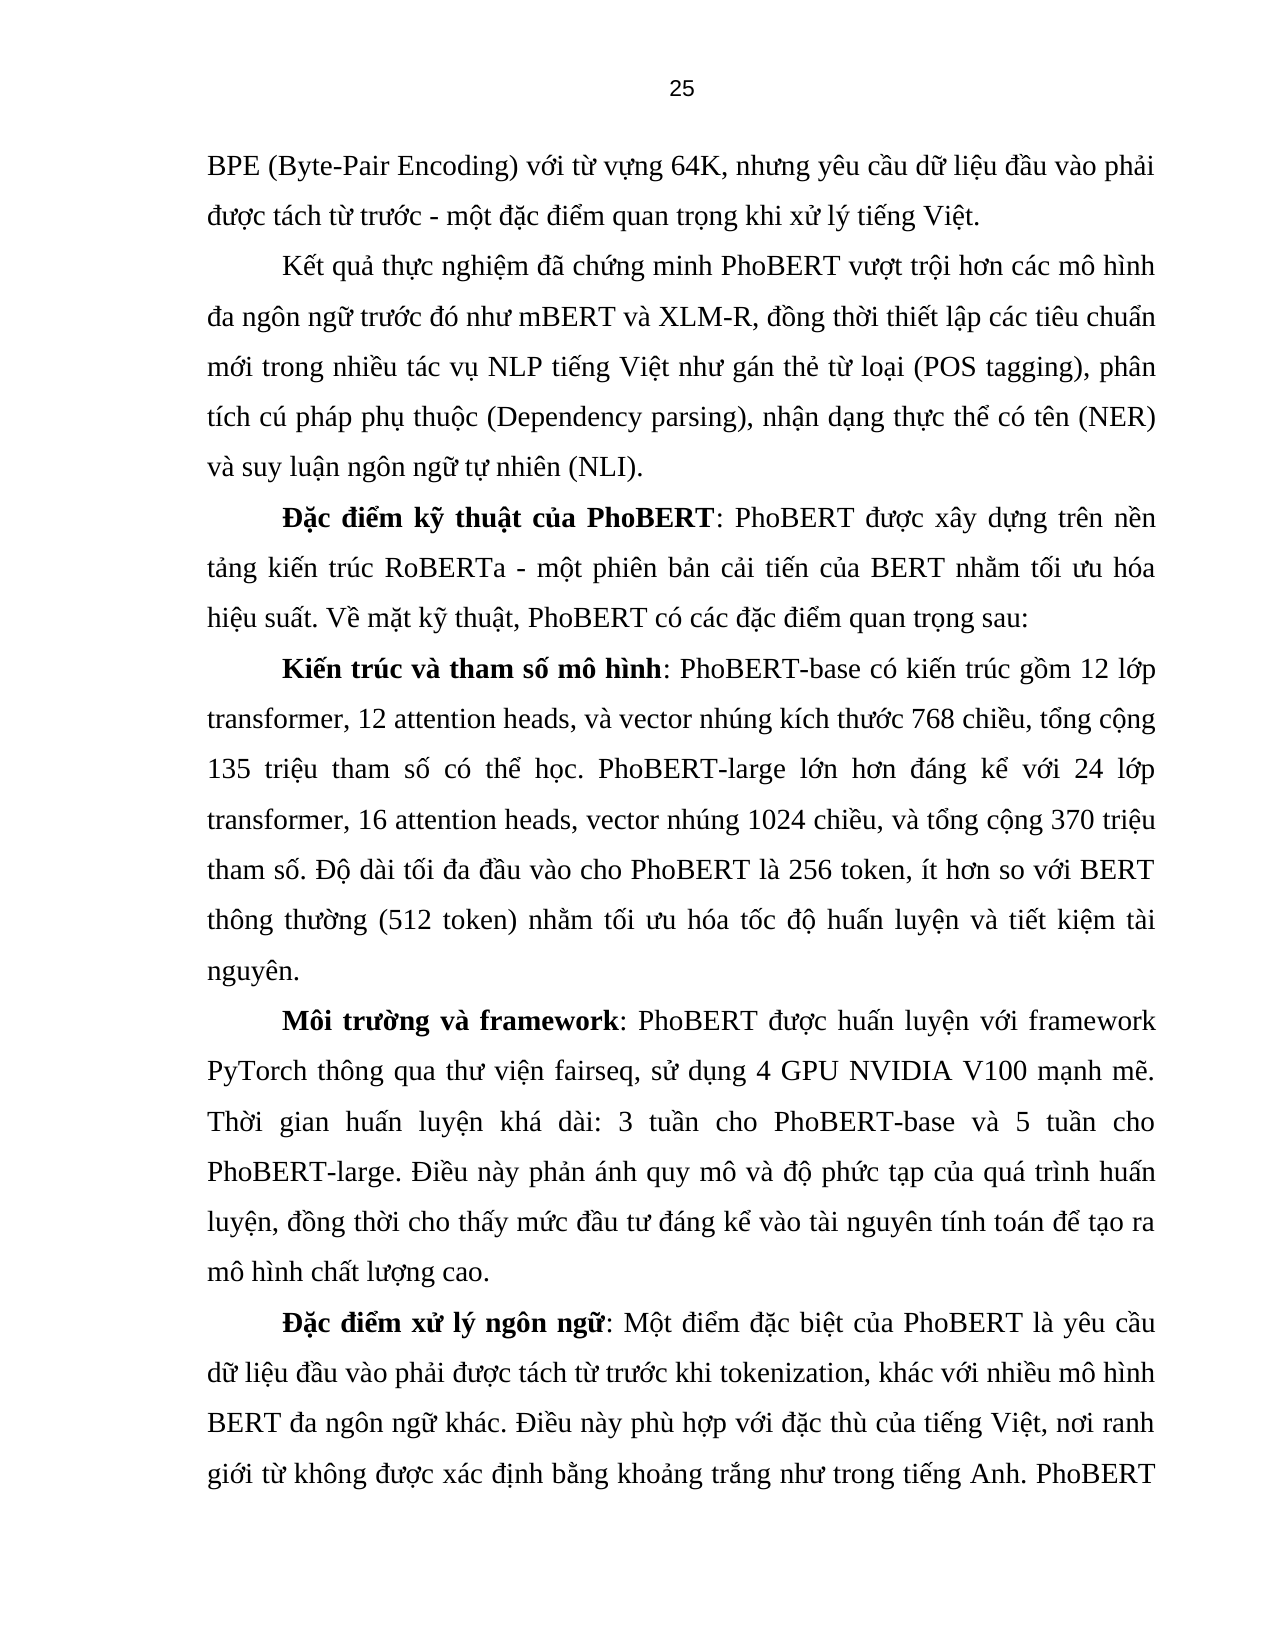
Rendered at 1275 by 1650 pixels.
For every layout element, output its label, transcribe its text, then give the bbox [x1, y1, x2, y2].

text Kết quả thực nghiệm đã chứng minh PhoBERT vượt trội hơn các mô hình đa ngôn ngữ trước đó như mBERT và XLM-R, đồng thời thiết lập các tiêu chuẩn mới trong nhiều tác vụ NLP tiếng Việt như gán thẻ từ loại (POS tagging), phân tích cú pháp phụ thuộc (Dependency parsing), nhận dạng thực thể có tên (NER) và suy luận ngôn ngữ tự nhiên (NLI). [207, 248, 1157, 483]
text Đặc điểm kỹ thuật của PhoBERT: PhoBERT được xây dựng trên nền tảng kiến trúc RoBERTa - một phiên bản cải tiến của BERT nhằm tối ưu hóa hiệu suất. Về mặt kỹ thuật, PhoBERT có các đặc điểm quan trọng sau: [207, 500, 1157, 634]
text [207, 1305, 1157, 1489]
text Môi trường và framework: PhoBERT được huấn luyện với framework PyTorch thông qua thư viện fairseq, sử dụng 4 GPU NVIDIA V100 mạnh mẽ. Thời gian huấn luyện khá dài: 3 tuần cho PhoBERT-base và 5 tuần cho PhoBERT-large. Điều này phản ánh quy mô và độ phức tạp của quá trình huấn luyện, đồng thời cho thấy mức đầu tư đáng kể vào tài nguyên tính toán để tạo ra mô hình chất lượng cao. [207, 1003, 1157, 1288]
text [207, 148, 1157, 232]
text Kiến trúc và tham số mô hình: PhoBERT-base có kiến trúc gồm 12 lớp transformer, 12 attention heads, và vector nhúng kích thước 768 chiều, tổng cộng 135 triệu tham số có thể học. PhoBERT-large lớn hơn đáng kể với 24 lớp transformer, 16 attention heads, vector nhúng 1024 chiều, và tổng cộng 370 triệu tham số. Độ dài tối đa đầu vào cho PhoBERT là 256 token, ít hơn so với BERT thông thường (512 token) nhằm tối ưu hóa tốc độ huấn luyện và tiết kiệm tài nguyên. [207, 651, 1157, 986]
